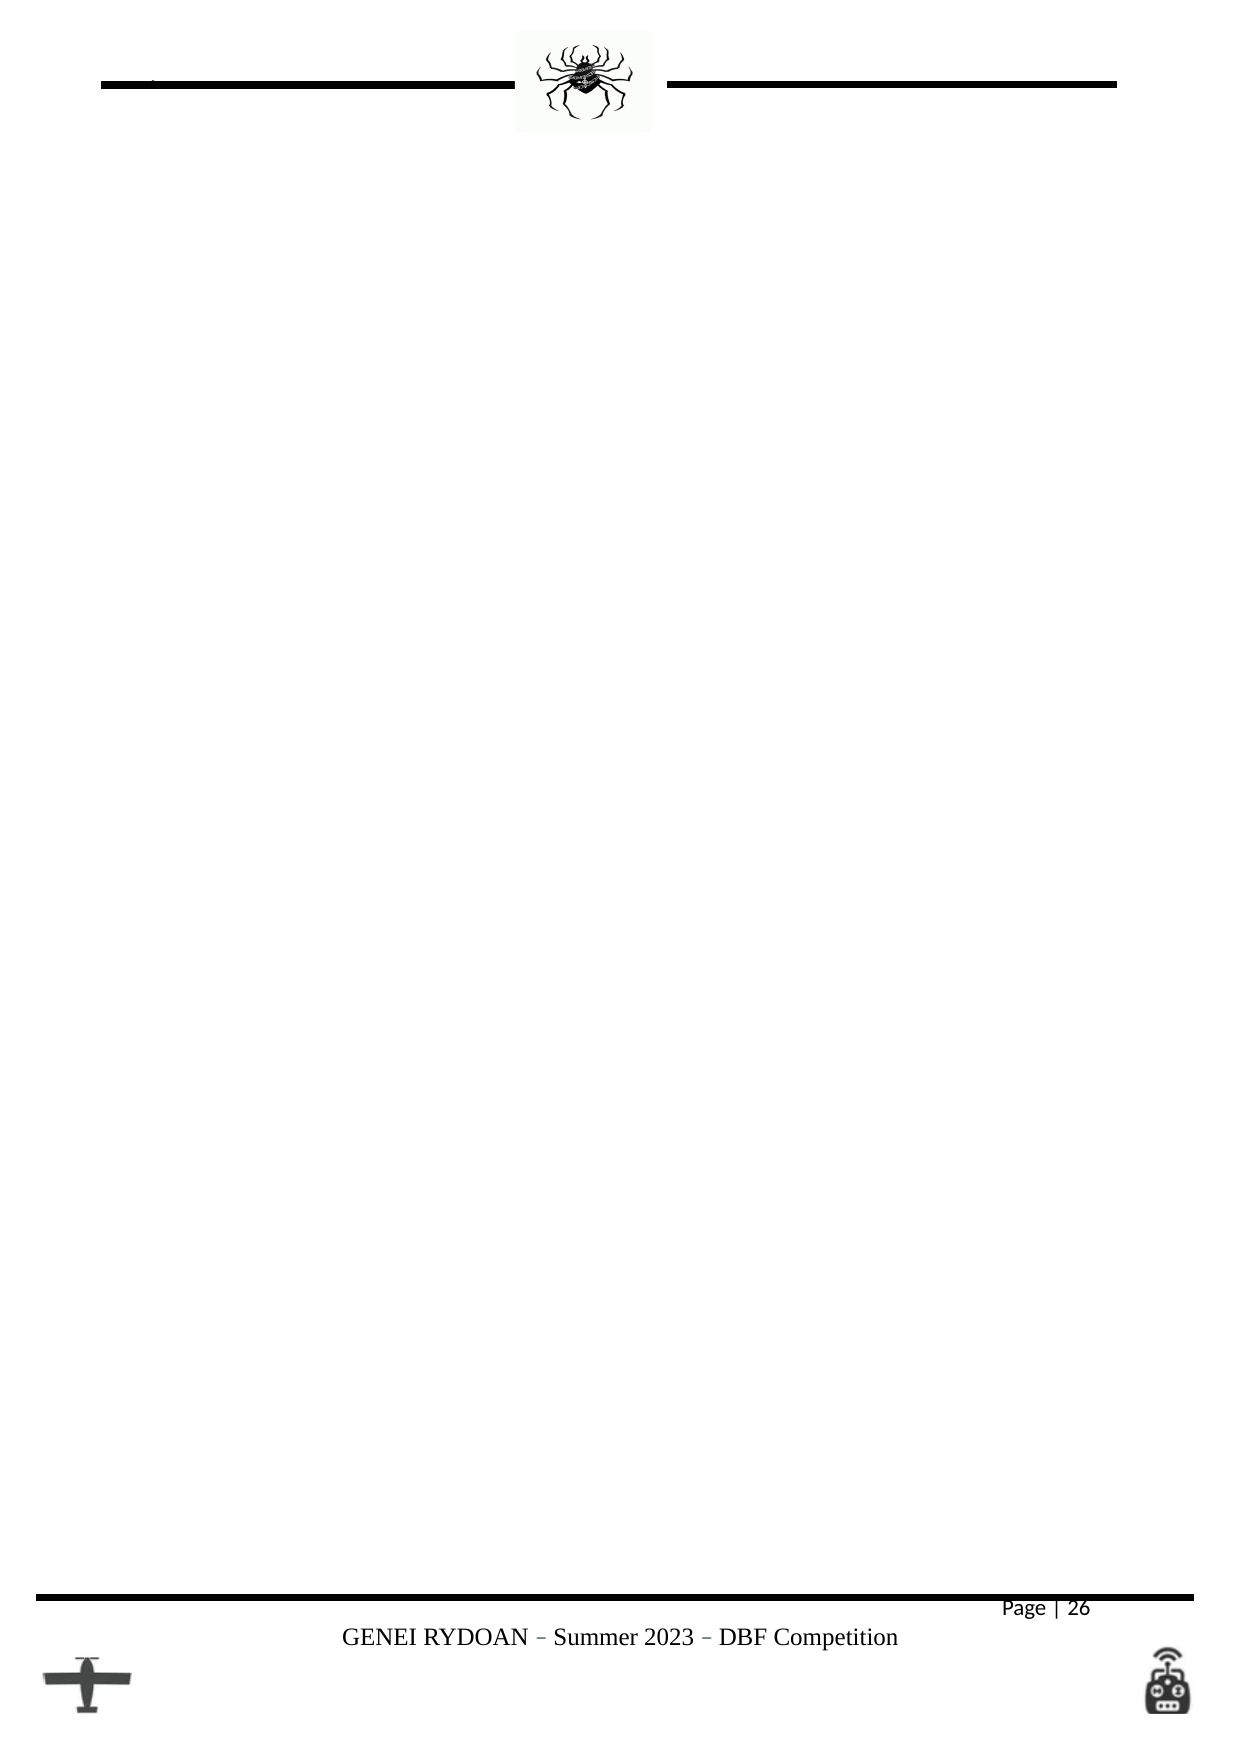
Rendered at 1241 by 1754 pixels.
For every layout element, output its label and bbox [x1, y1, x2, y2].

picture [514, 30, 652, 132]
picture [1142, 1644, 1194, 1714]
picture [23, 1655, 150, 1714]
